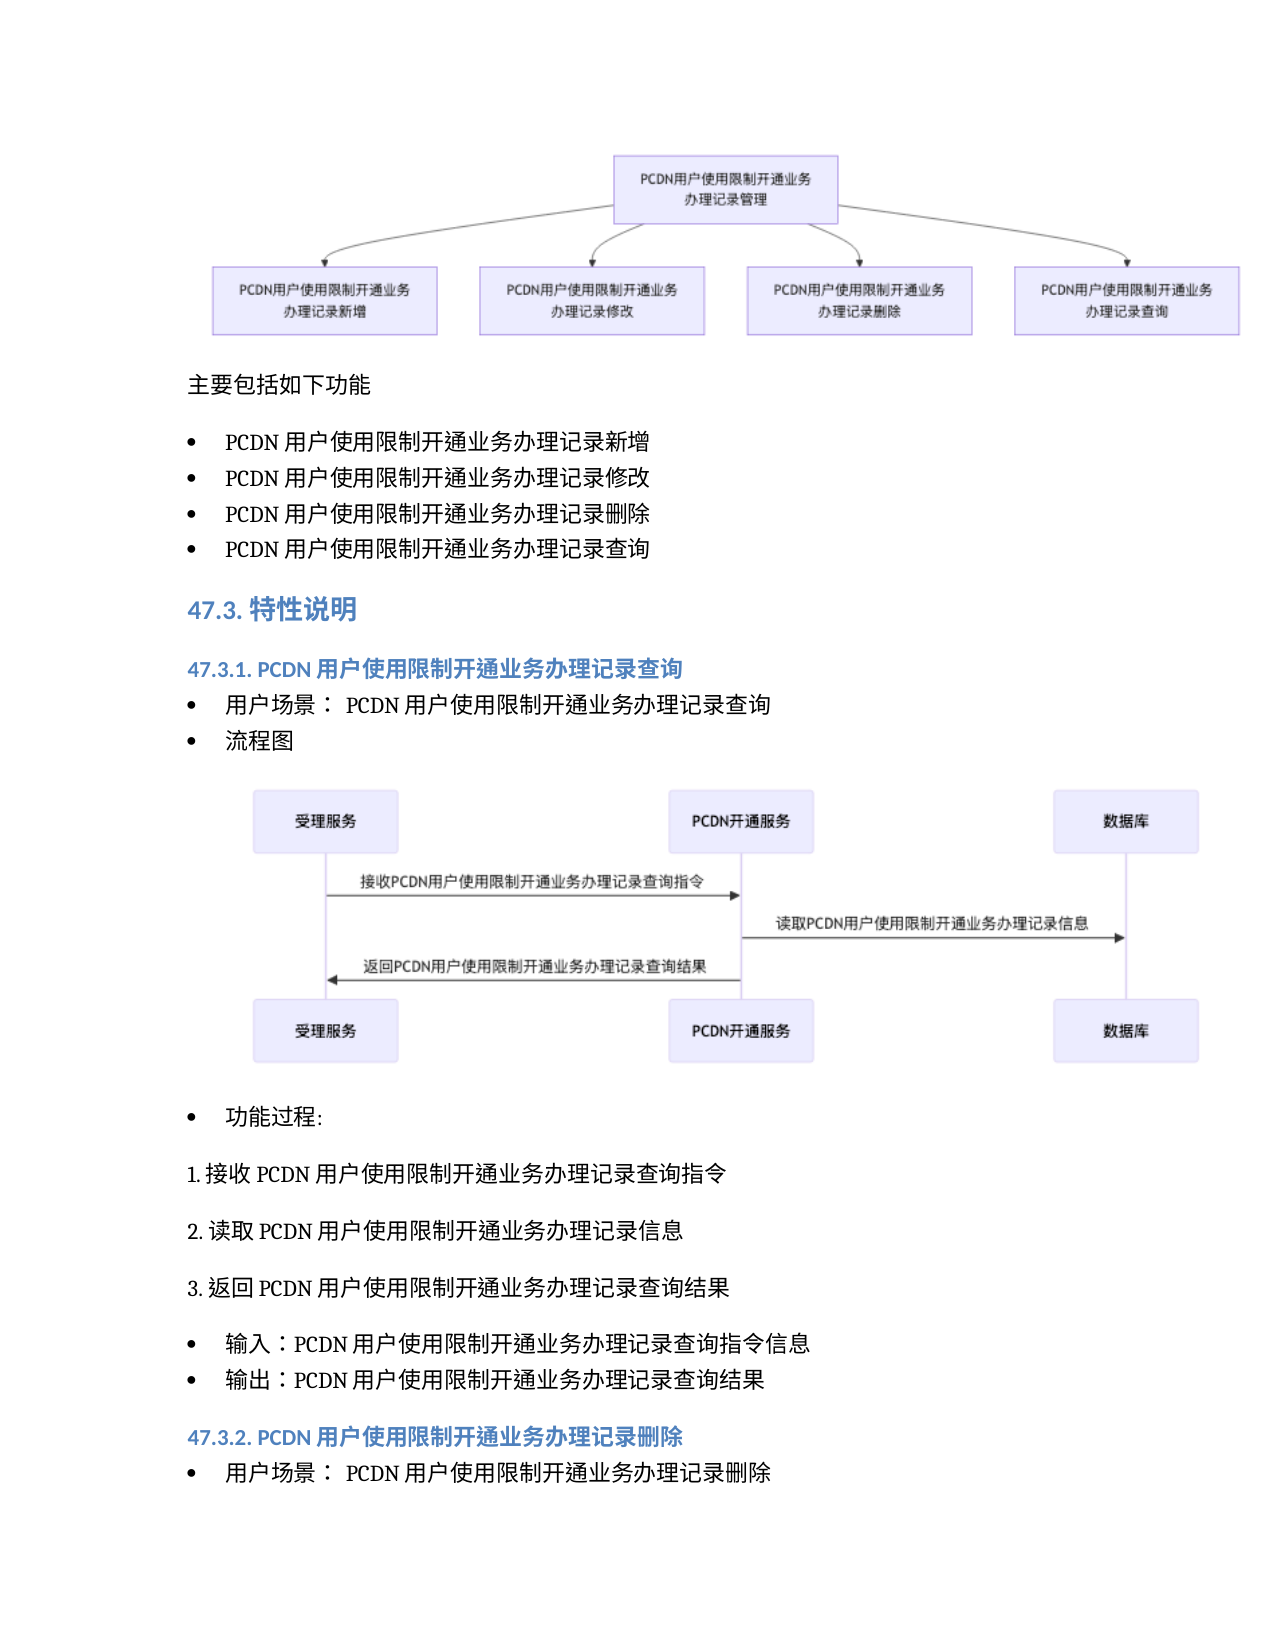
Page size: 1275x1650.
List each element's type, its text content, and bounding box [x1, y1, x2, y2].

list 用户场景： PCDN用户使用限制开通业务办理记录查询 [187, 689, 1087, 721]
picture [206, 782, 1257, 1077]
list PCDN用户使用限制开通业务办理记录新增 [187, 426, 1087, 457]
text 1. 接收PCDN用户使用限制开通业务办理记录查询指令 [187, 1158, 1087, 1189]
text 3. 返回PCDN用户使用限制开通业务办理记录查询结果 [187, 1272, 1087, 1303]
text 主要包括如下功能 [187, 369, 1087, 400]
list 用户场景： PCDN用户使用限制开通业务办理记录删除 [187, 1457, 1087, 1488]
list 功能过程: [187, 1101, 1087, 1133]
list 流程图 [187, 725, 1087, 757]
list PCDN用户使用限制开通业务办理记录删除 [187, 497, 1087, 529]
subtitle 47.3.1. PCDN用户使用限制开通业务办理记录查询 [187, 653, 1087, 685]
subtitle 47.3.2. PCDN用户使用限制开通业务办理记录删除 [187, 1421, 1087, 1452]
picture [206, 150, 1257, 345]
subtitle 47.3. 特性说明 [187, 590, 1087, 627]
list PCDN用户使用限制开通业务办理记录修改 [187, 462, 1087, 493]
list 输入：PCDN用户使用限制开通业务办理记录查询指令信息 [187, 1328, 1087, 1360]
list PCDN用户使用限制开通业务办理记录查询 [187, 533, 1087, 565]
list 输出：PCDN用户使用限制开通业务办理记录查询结果 [187, 1364, 1087, 1396]
text 2. 读取PCDN用户使用限制开通业务办理记录信息 [187, 1215, 1087, 1246]
